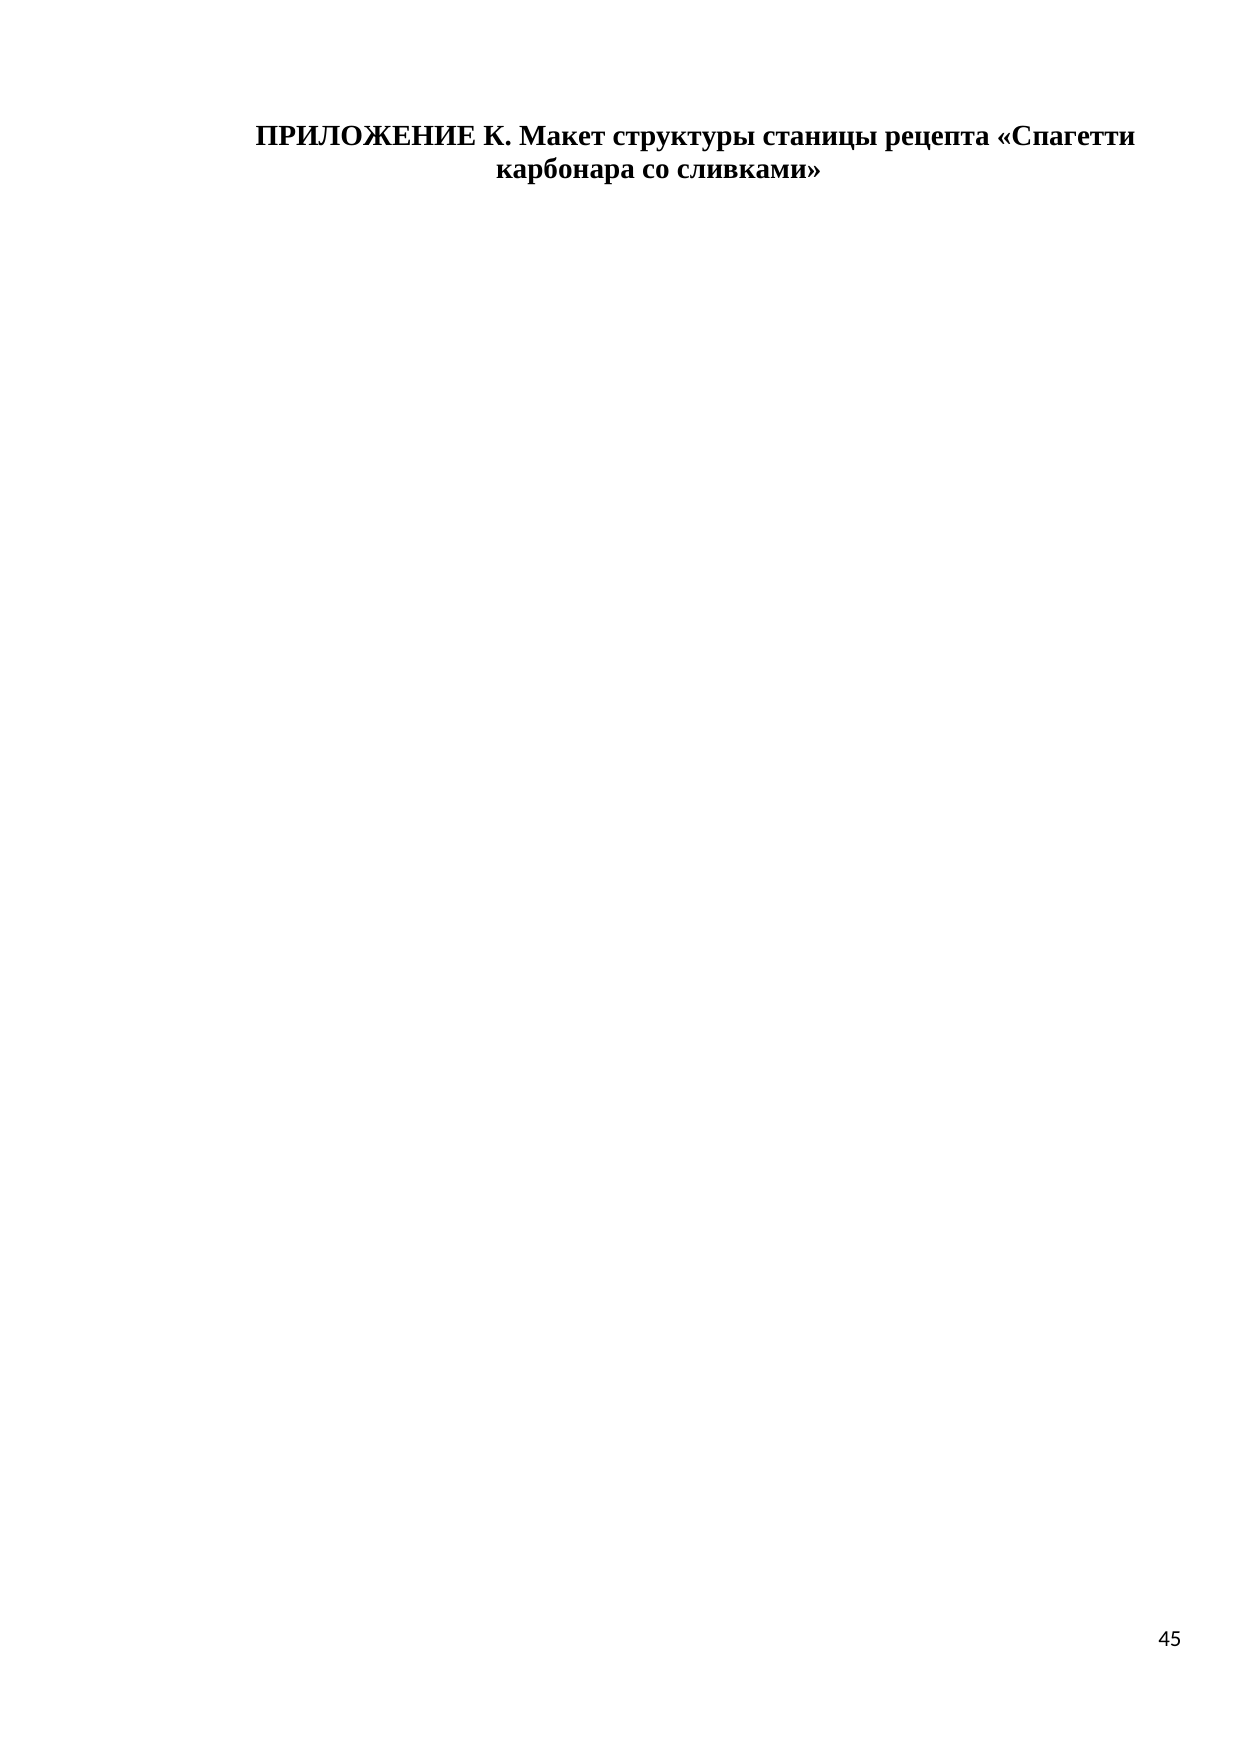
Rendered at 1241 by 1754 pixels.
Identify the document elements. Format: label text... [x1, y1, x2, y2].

text ПРИЛОЖЕНИЕ К. Макет структуры станицы рецепта «Спагетти карбонара со сливками» [136, 118, 1181, 185]
